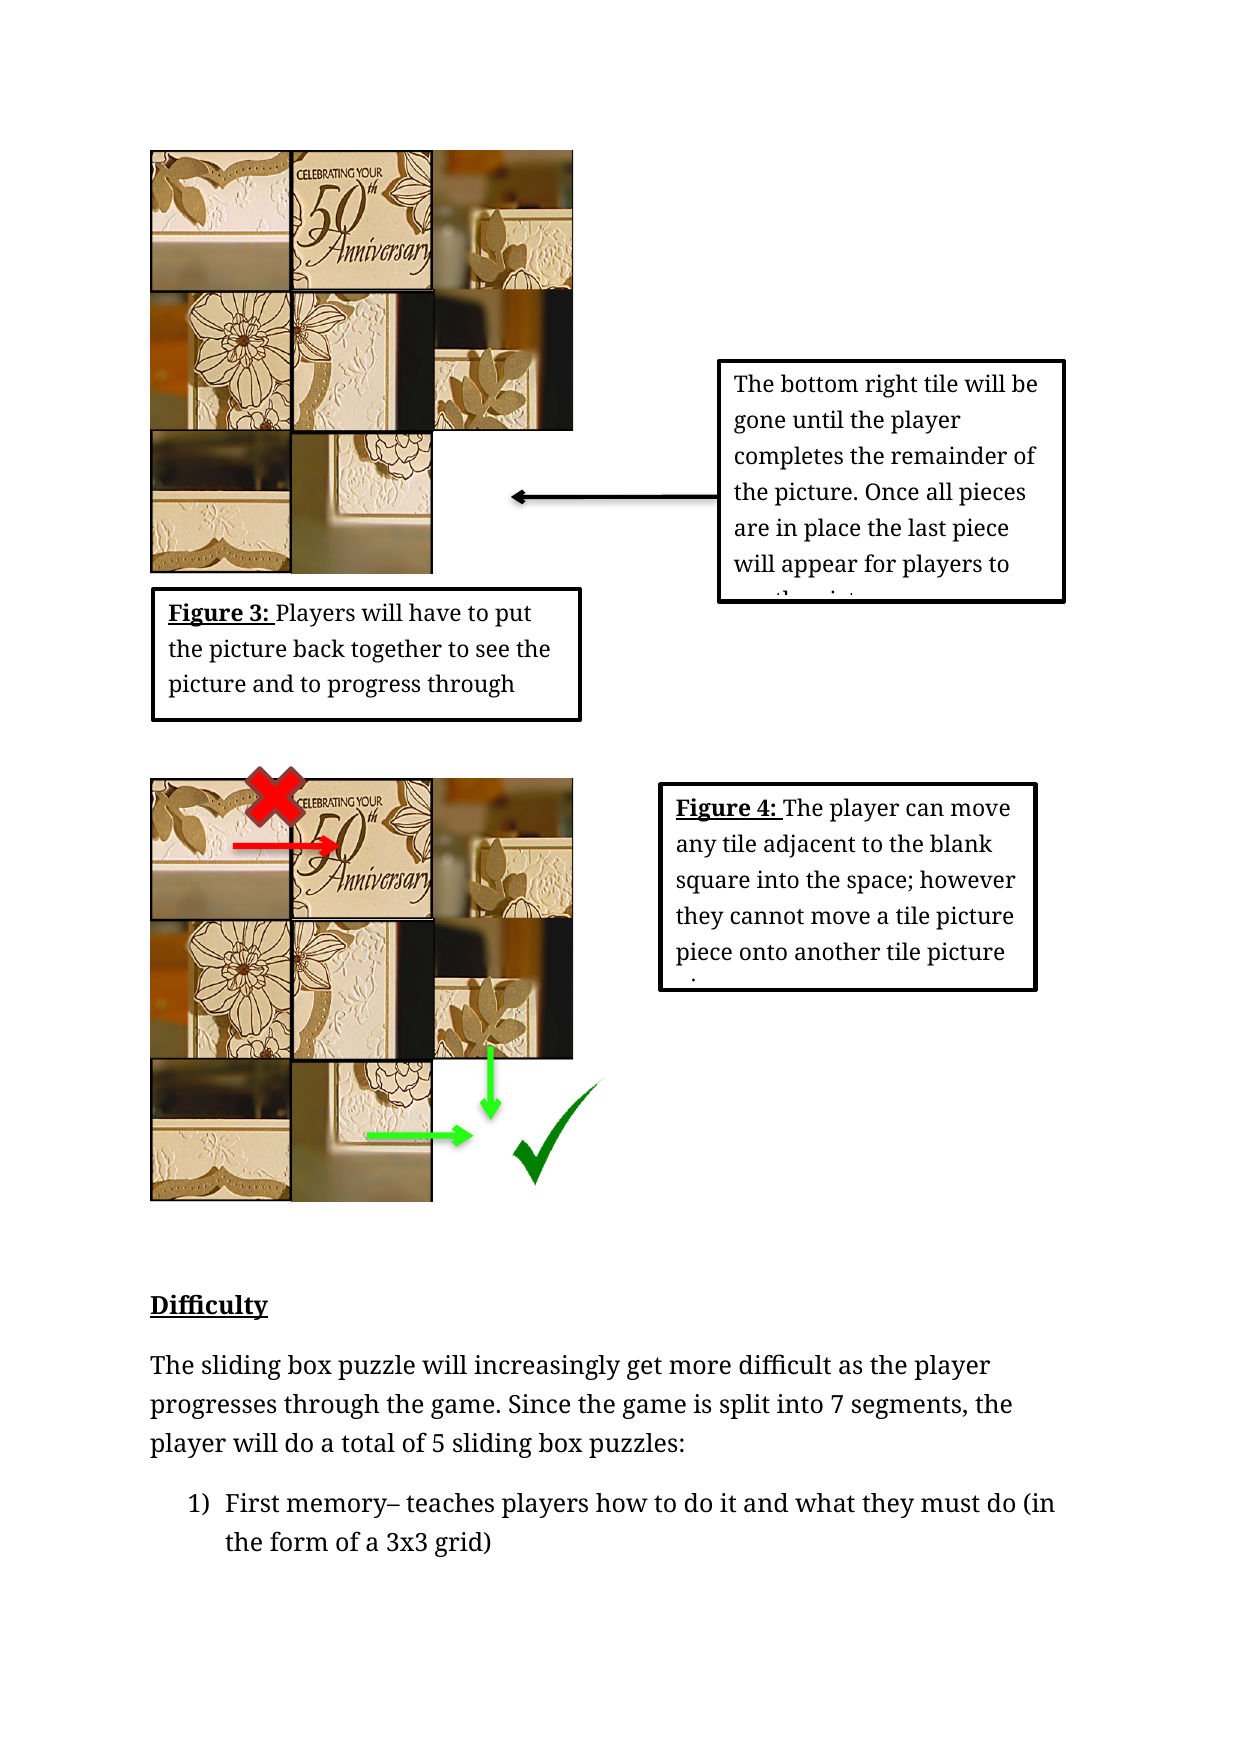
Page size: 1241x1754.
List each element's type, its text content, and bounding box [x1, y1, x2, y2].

text Difficulty [150, 1287, 1090, 1321]
text The sliding box puzzle will increasingly get more difficult as the player progresses through the game. Since the game is split into 7 segments, the player will do a total of 5 sliding box puzzles: [150, 1347, 1090, 1460]
list First memory– teaches players how to do it and what they must do (in the form of a 3x3 grid) [187, 1486, 1090, 1559]
